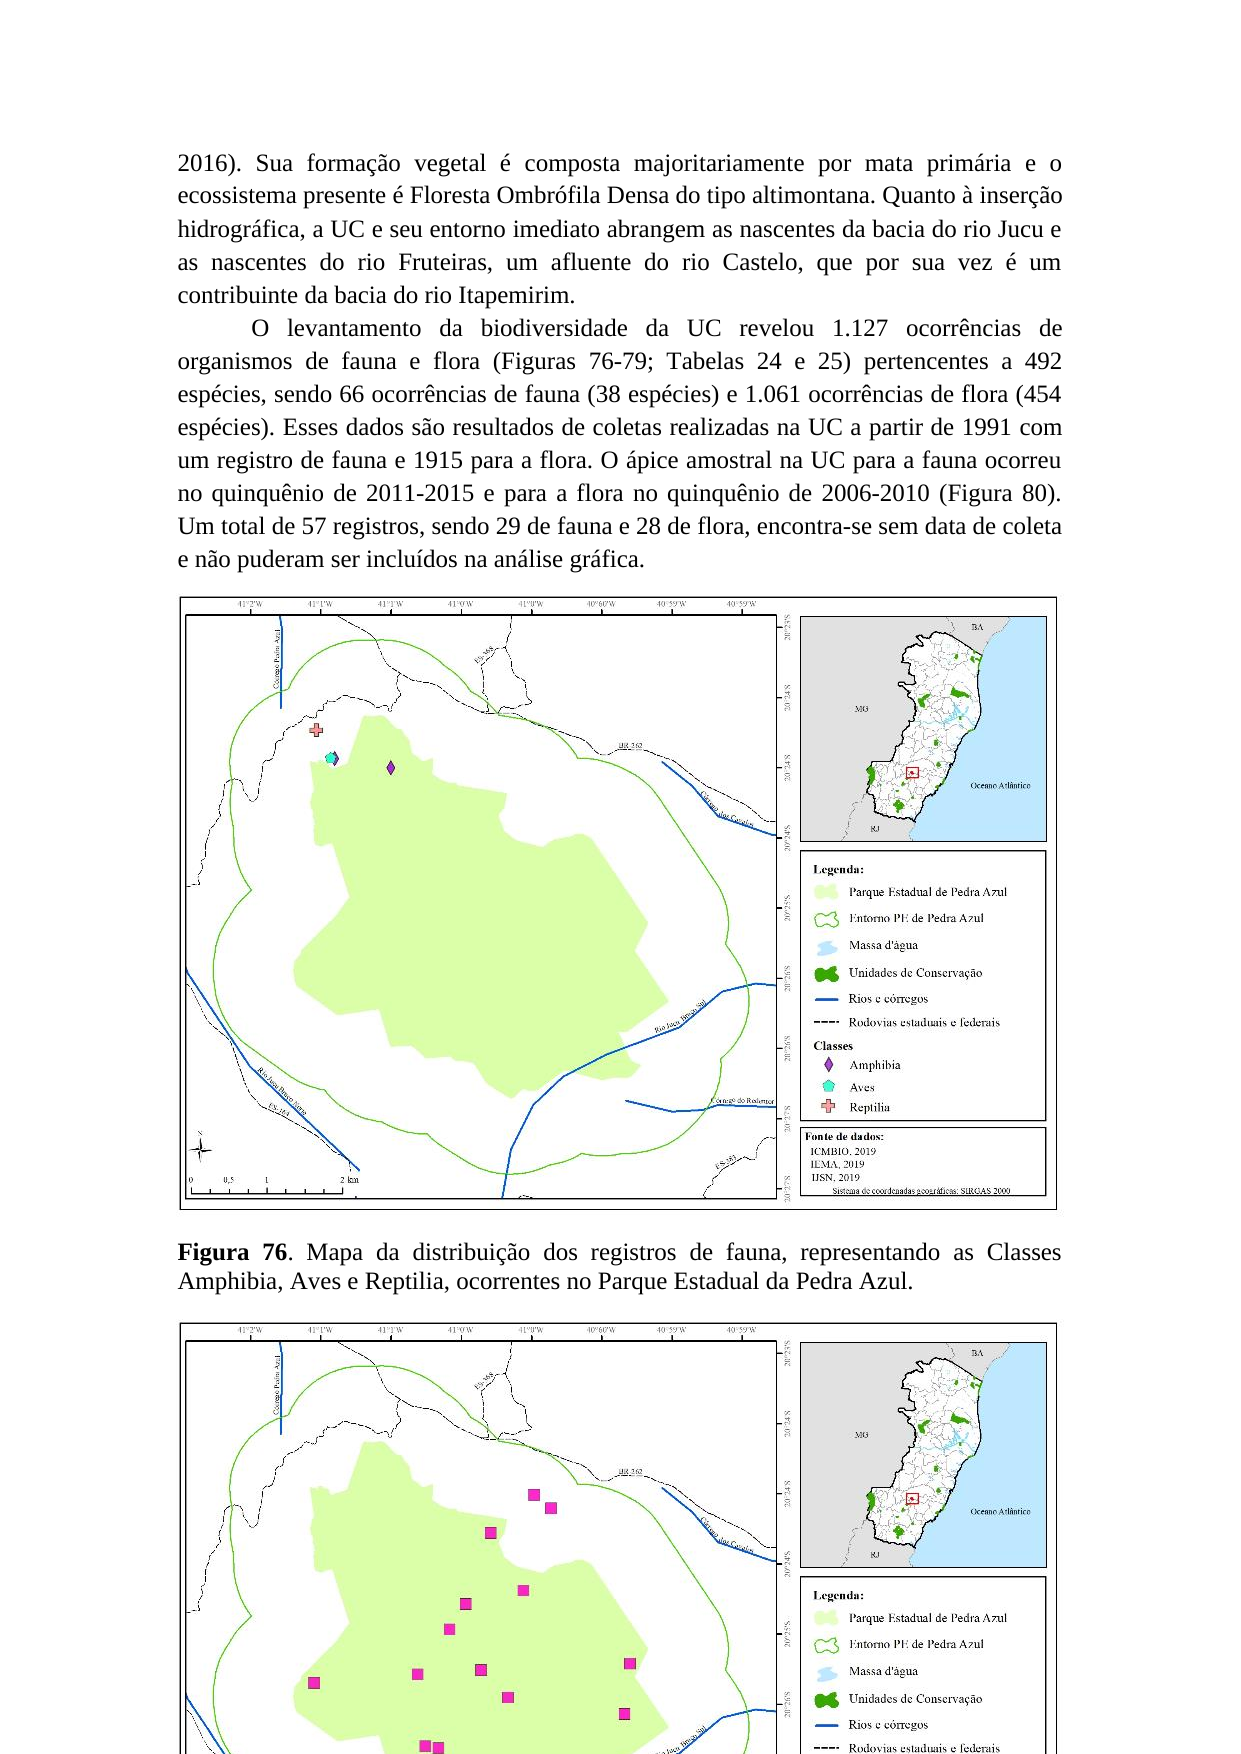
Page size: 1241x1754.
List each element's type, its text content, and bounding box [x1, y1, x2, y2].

picture [168, 585, 1068, 1221]
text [177, 148, 1063, 308]
text Figura 76. Mapa da distribuição dos registros de fauna, representando as Classes Amphibia, Aves e Reptilia, ocorrentes no Parque Estadual da Pedra Azul. [177, 1242, 1063, 1295]
picture [168, 1311, 1068, 1754]
text O levantamento da biodiversidade da UC revelou 1.127 ocorrências de organismos de fauna e flora (Figuras 76-79; Tabelas 24 e 25) pertencentes a 492 espécies, sendo 66 ocorrências de fauna (38 espécies) e 1.061 ocorrências de flora (454 espécies). Esses dados são resultados de coletas realizadas na UC a partir de 1991 com um registro de fauna e 1915 para a flora. O ápice amostral na UC para a fauna ocorreu no quinquênio de 2011-2015 e para a flora no quinquênio de 2006-2010 (Figura 80). Um total de 57 registros, sendo 29 de fauna e 28 de flora, encontra-se sem data de coleta e não puderam ser incluídos na análise gráfica. [177, 313, 1063, 573]
